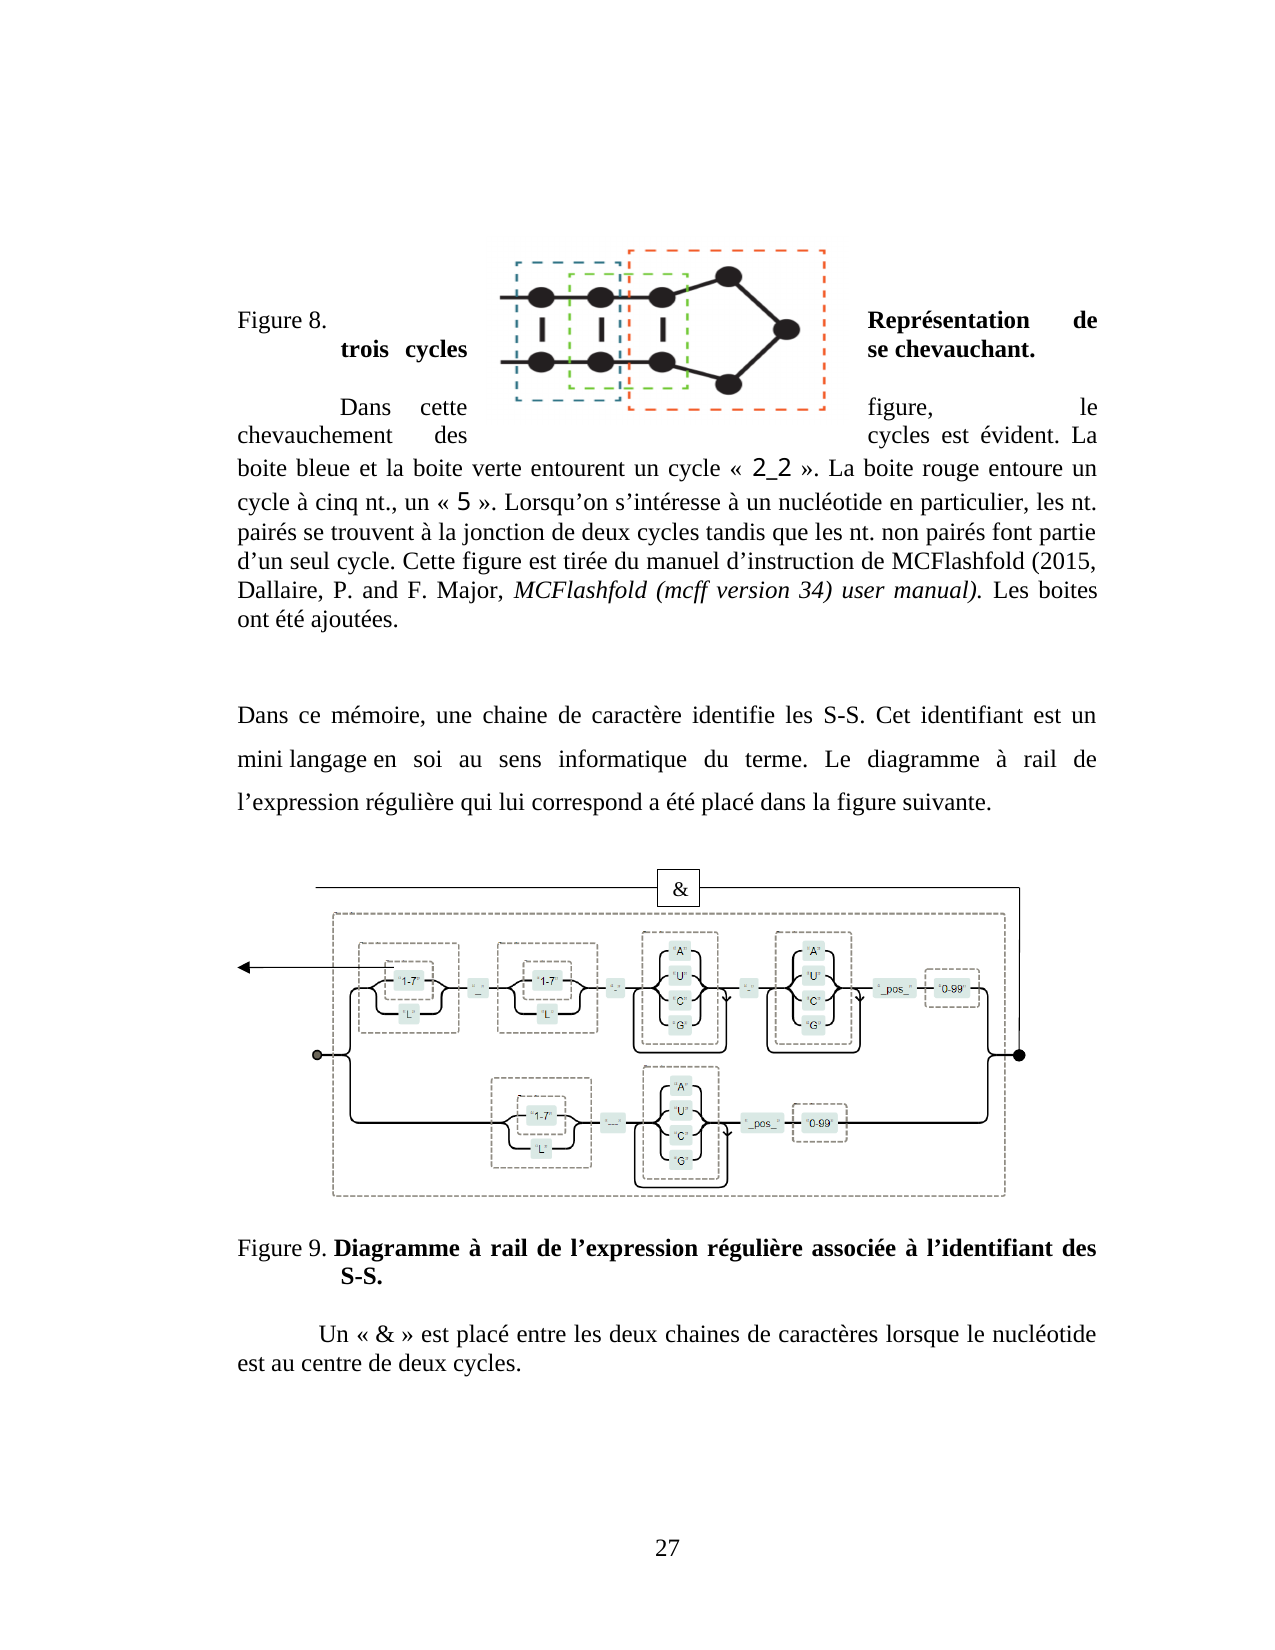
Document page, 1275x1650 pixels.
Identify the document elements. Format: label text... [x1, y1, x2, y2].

picture [237, 898, 1098, 1206]
picture [487, 237, 849, 425]
text Représentation de trois cycles se chevauchant. [237, 305, 486, 363]
text Dans cette figure, le chevauchement des cycles est évident. La boite bleue et la boite verte entourent un cycle « 2_2 ». La boite rouge entoure un cycle à cinq nt., un « 5 ». Lorsqu’on s’intéresse à un nucléotide en particulier, les nt. pairés se trouvent à la jonction de deux cycles tandis que les nt. non pairés font partie d’un seul cycle. Cette figure est tirée du manuel d’instruction de MCFlashfold (2015, Dallaire, P. and F. Major, MCFlashfold (mcff version 34) user manual). Les boites ont été ajoutées. [237, 392, 1098, 632]
text Représentation de trois cycles se chevauchant. [849, 305, 1098, 363]
text Dans ce mémoire, une chaine de caractère identifie les S-S. Cet identifiant est un mini langage en soi au sens informatique du terme. Le diagramme à rail de l’expression régulière qui lui correspond a été placé dans la figure suivante. [237, 701, 1098, 816]
text Un « & » est placé entre les deux chaines de caractères lorsque le nucléotide est au centre de deux cycles. [237, 1319, 1098, 1377]
text Diagramme à rail de l’expression régulière associée à l’identifiant des S-S. [237, 1233, 1098, 1290]
